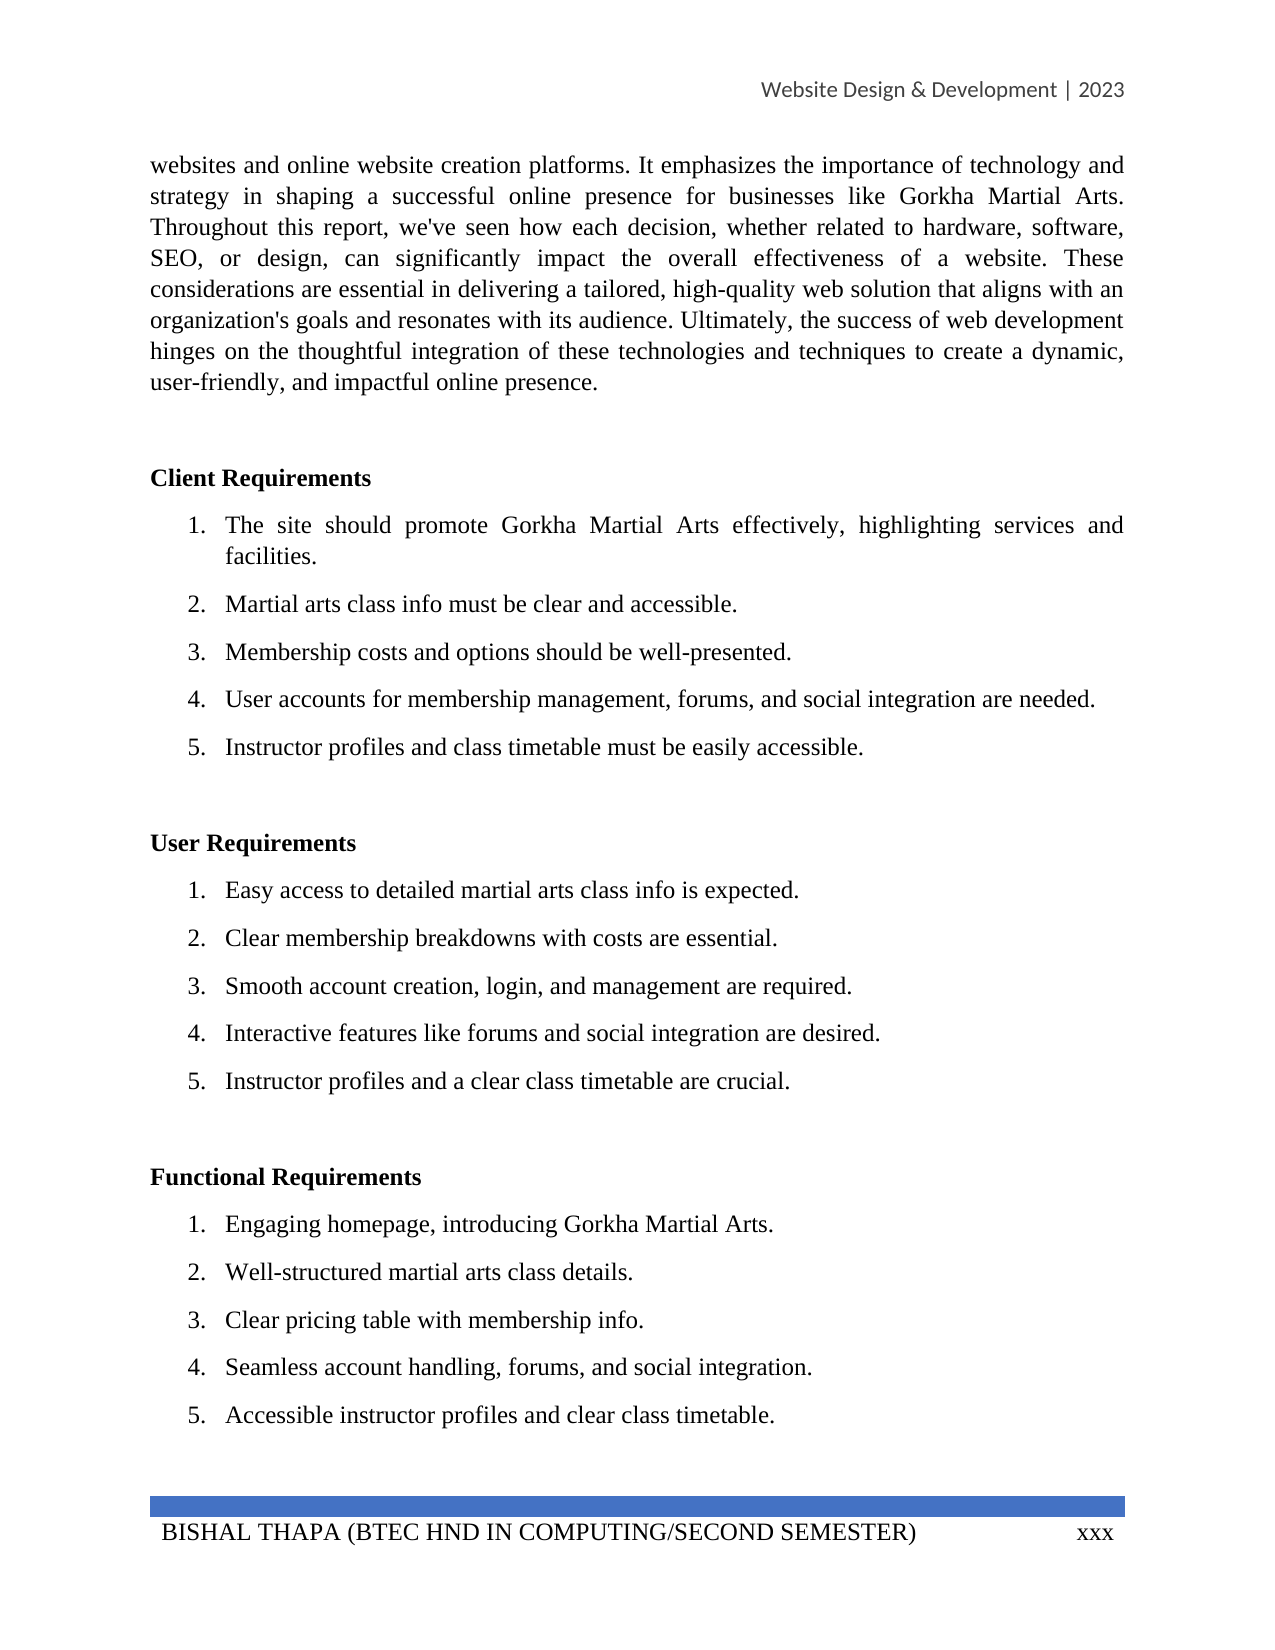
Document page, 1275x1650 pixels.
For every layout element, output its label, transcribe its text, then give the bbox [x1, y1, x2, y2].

list Instructor profiles and class timetable must be easily accessible. [187, 732, 1125, 761]
list Interactive features like forums and social integration are desired. [187, 1018, 1125, 1047]
list Well-structured martial arts class details. [187, 1257, 1125, 1286]
list Clear pricing table with membership info. [187, 1305, 1125, 1333]
list Seamless account handling, forums, and social integration. [187, 1352, 1125, 1381]
list The site should promote Gorkha Martial Arts effectively, highlighting services and facilities. [187, 510, 1125, 570]
list Smooth account creation, login, and management are required. [187, 971, 1125, 999]
list User accounts for membership management, forums, and social integration are needed. [187, 684, 1125, 713]
subtitle Functional Requirements [150, 1162, 1125, 1190]
subtitle User Requirements [150, 828, 1125, 856]
list Easy access to detailed martial arts class info is expected. [187, 875, 1125, 904]
list Instructor profiles and a clear class timetable are crucial. [187, 1066, 1125, 1095]
subtitle Client Requirements [150, 463, 1125, 491]
list Clear membership breakdowns with costs are essential. [187, 923, 1125, 952]
list Accessible instructor profiles and clear class timetable. [187, 1400, 1125, 1429]
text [150, 150, 1125, 396]
list Membership costs and options should be well-presented. [187, 637, 1125, 666]
list Engaging homepage, introducing Gorkha Martial Arts. [187, 1209, 1125, 1238]
list Martial arts class info must be clear and accessible. [187, 589, 1125, 618]
